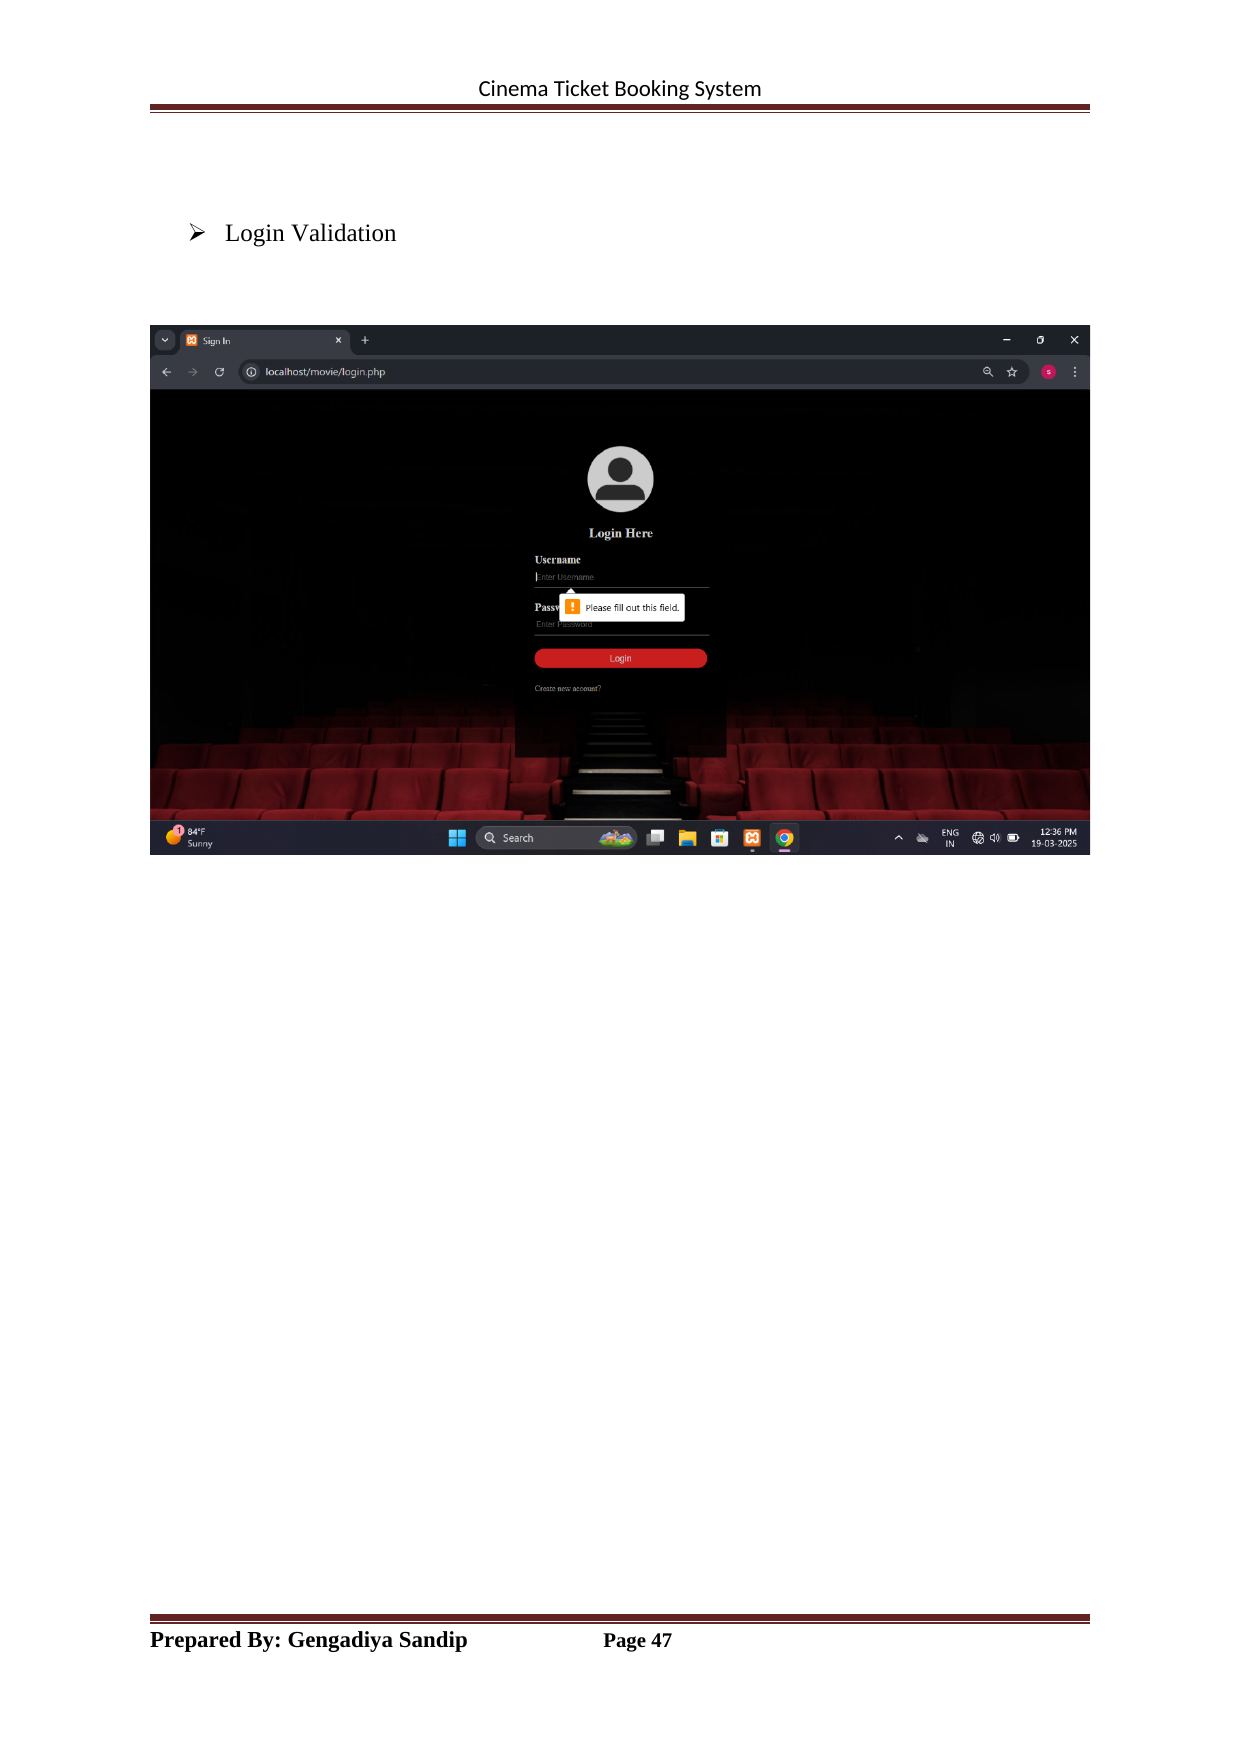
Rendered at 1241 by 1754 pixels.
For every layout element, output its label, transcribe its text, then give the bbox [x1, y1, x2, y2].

list Login Validation [187, 218, 1090, 247]
picture [150, 325, 1091, 855]
